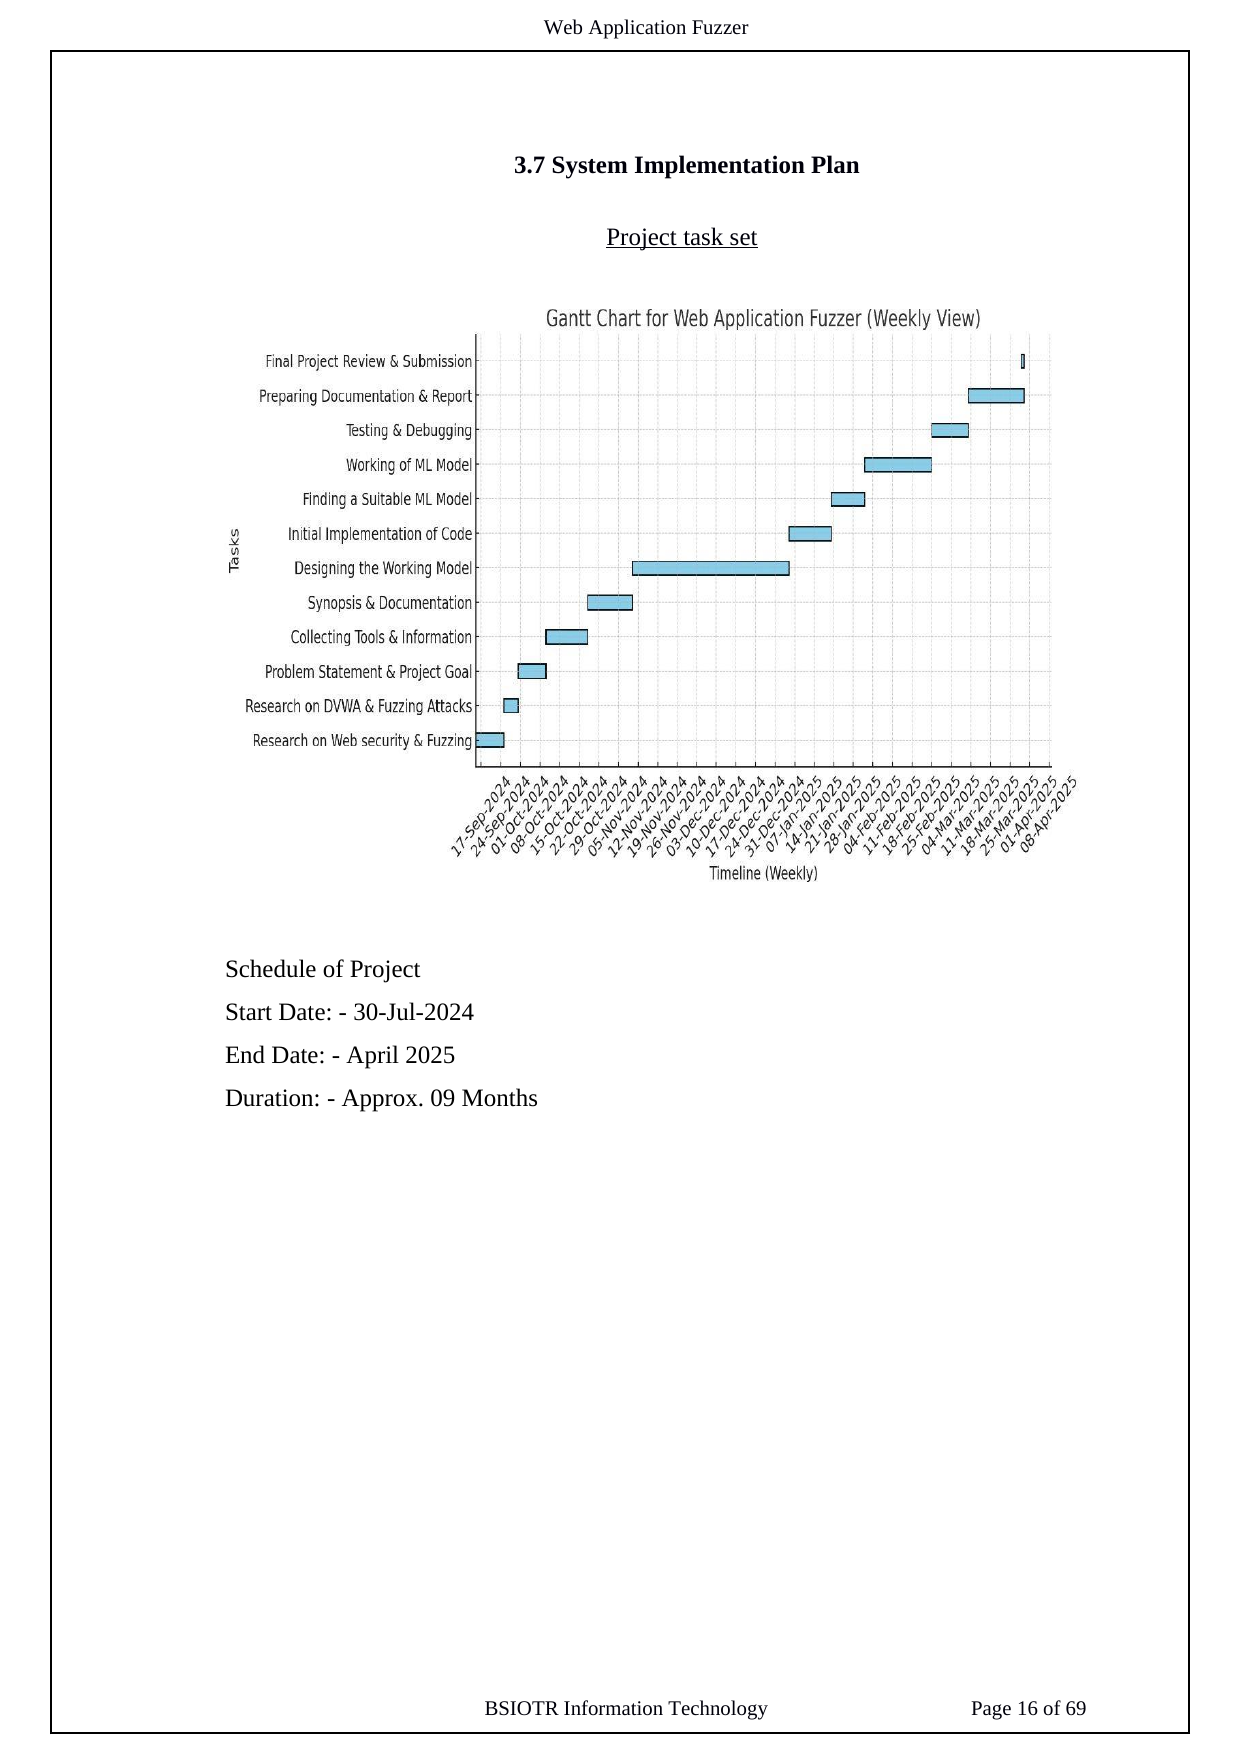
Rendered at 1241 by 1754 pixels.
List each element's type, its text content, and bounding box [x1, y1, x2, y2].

text Project task set [218, 222, 1090, 251]
text End Date: - April 2025 [218, 1040, 1090, 1069]
text Schedule of Project [218, 954, 1090, 983]
text Duration: - Approx. 09 Months [218, 1083, 1090, 1112]
subtitle 3.7 System Implementation Plan [218, 150, 1090, 179]
picture [218, 293, 1090, 897]
text Start Date: - 30-Jul-2024 [218, 997, 1090, 1026]
